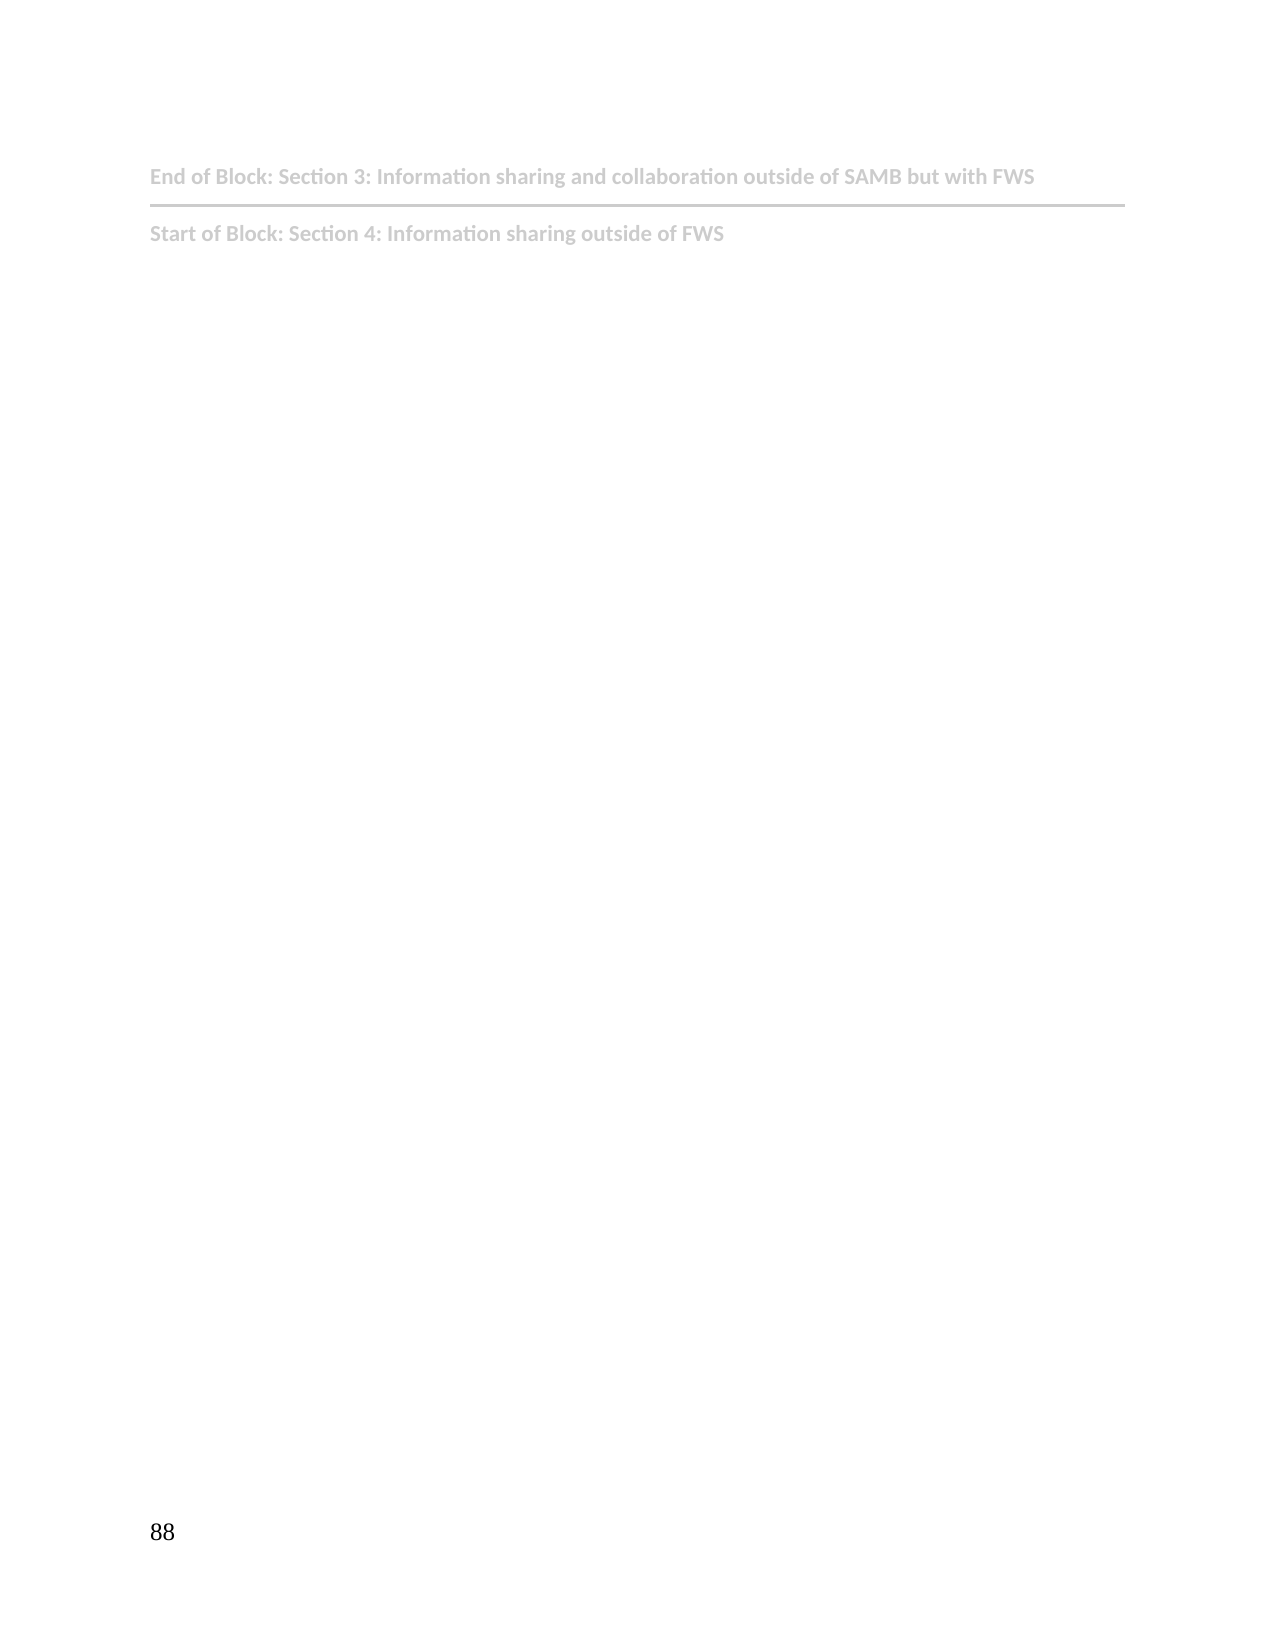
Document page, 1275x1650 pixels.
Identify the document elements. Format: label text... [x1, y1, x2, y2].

text Start of Block: Section 4: Information sharing outside of FWS [150, 219, 1125, 247]
text End of Block: Section 3: Information sharing and collaboration outside of SAMB but with FWS [150, 162, 1125, 191]
